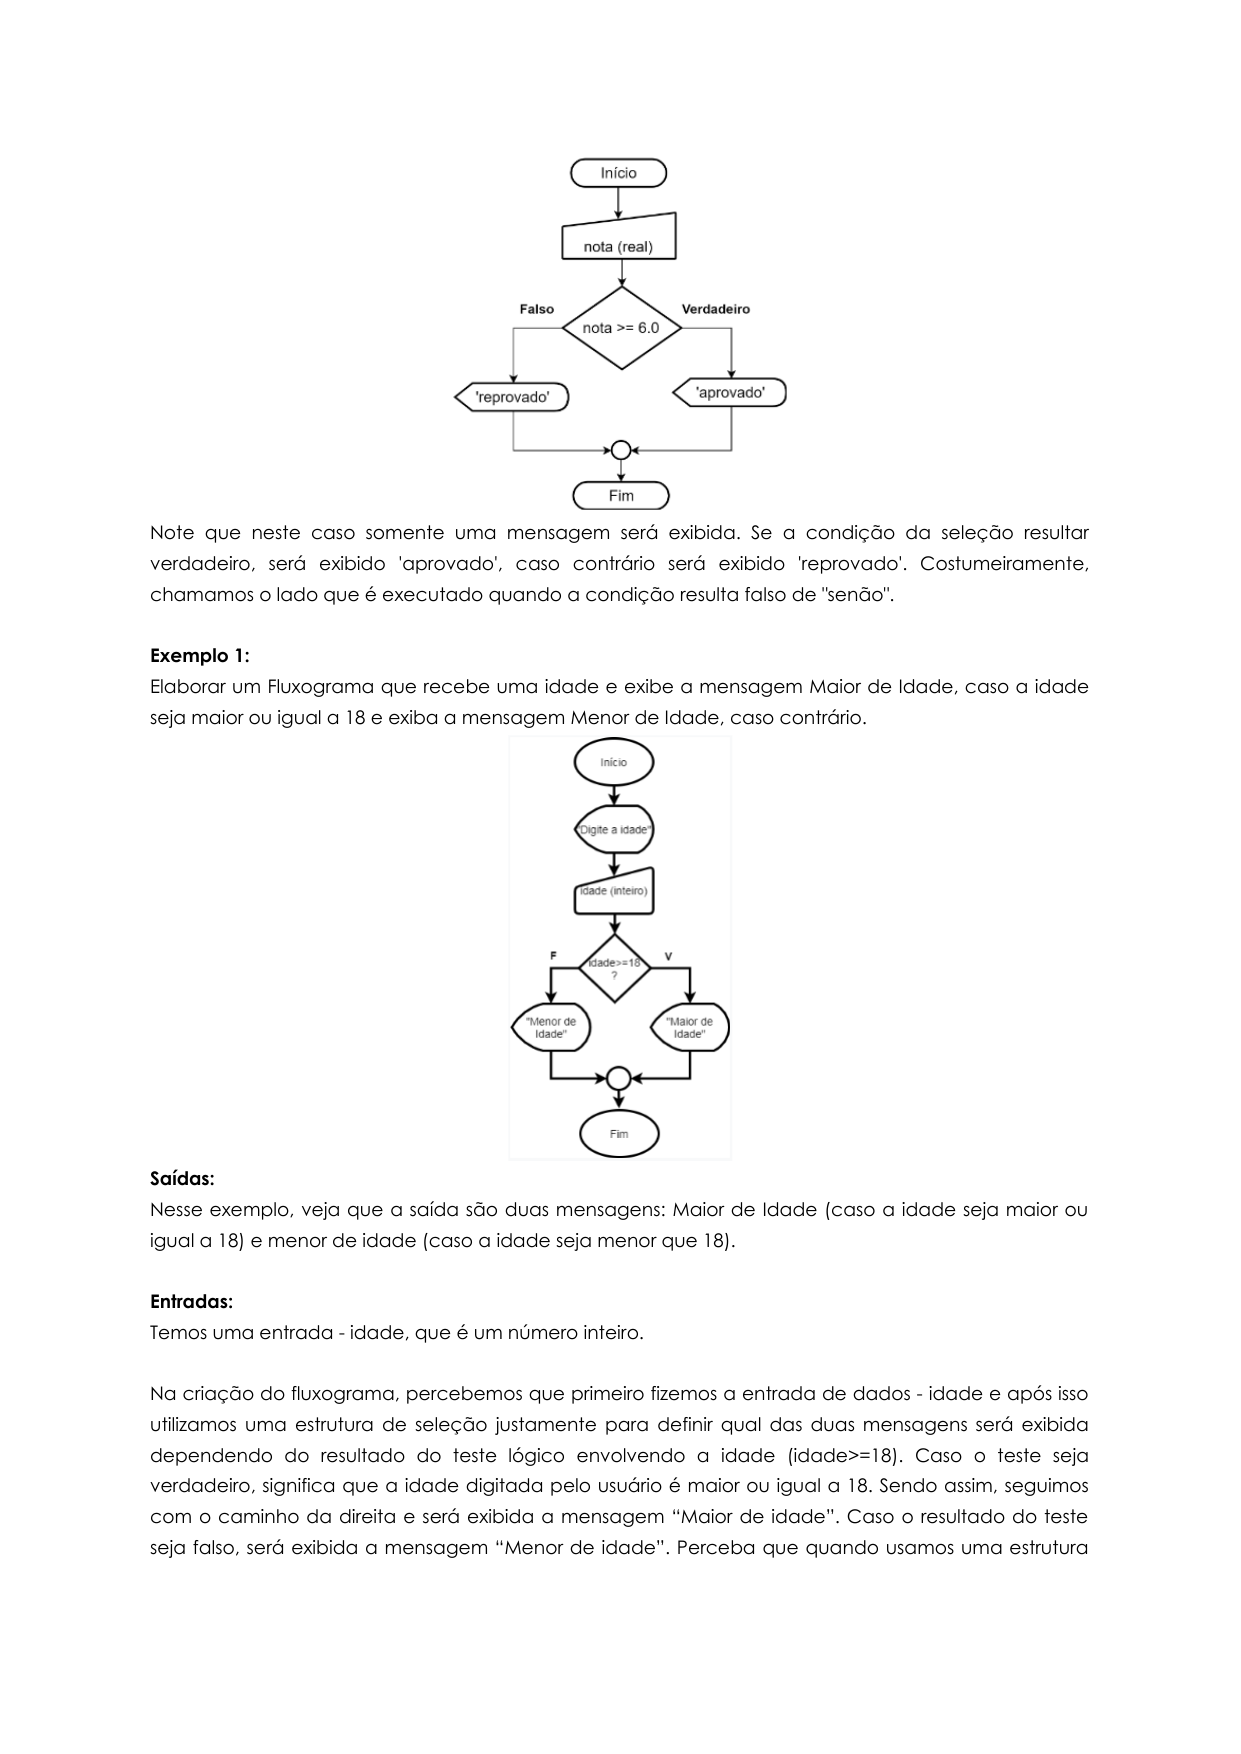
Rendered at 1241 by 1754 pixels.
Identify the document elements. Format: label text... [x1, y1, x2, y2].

text Temos uma entrada - idade, que é um número inteiro. [150, 1318, 1090, 1345]
text Entradas: [150, 1287, 1090, 1314]
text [150, 1380, 1090, 1560]
text Elaborar um Fluxograma que recebe uma idade e exibe a mensagem Maior de Idade, caso a idade seja maior ou igual a 18 e exiba a mensagem Menor de Idade, caso contrário. [150, 672, 1090, 730]
picture [506, 733, 735, 1161]
text Exemplo 1: [150, 642, 1090, 668]
picture [447, 150, 794, 515]
text Note que neste caso somente uma mensagem será exibida. Se a condição da seleção resultar verdadeiro, será exibido 'aprovado', caso contrário será exibido 'reprovado'. Costumeiramente, chamamos o lado que é executado quando a condição resulta falso de "senão". [150, 519, 1090, 607]
text Saídas: [150, 1164, 1090, 1191]
text Nesse exemplo, veja que a saída são duas mensagens: Maior de Idade (caso a idade seja maior ou igual a 18) e menor de idade (caso a idade seja menor que 18). [150, 1195, 1090, 1253]
